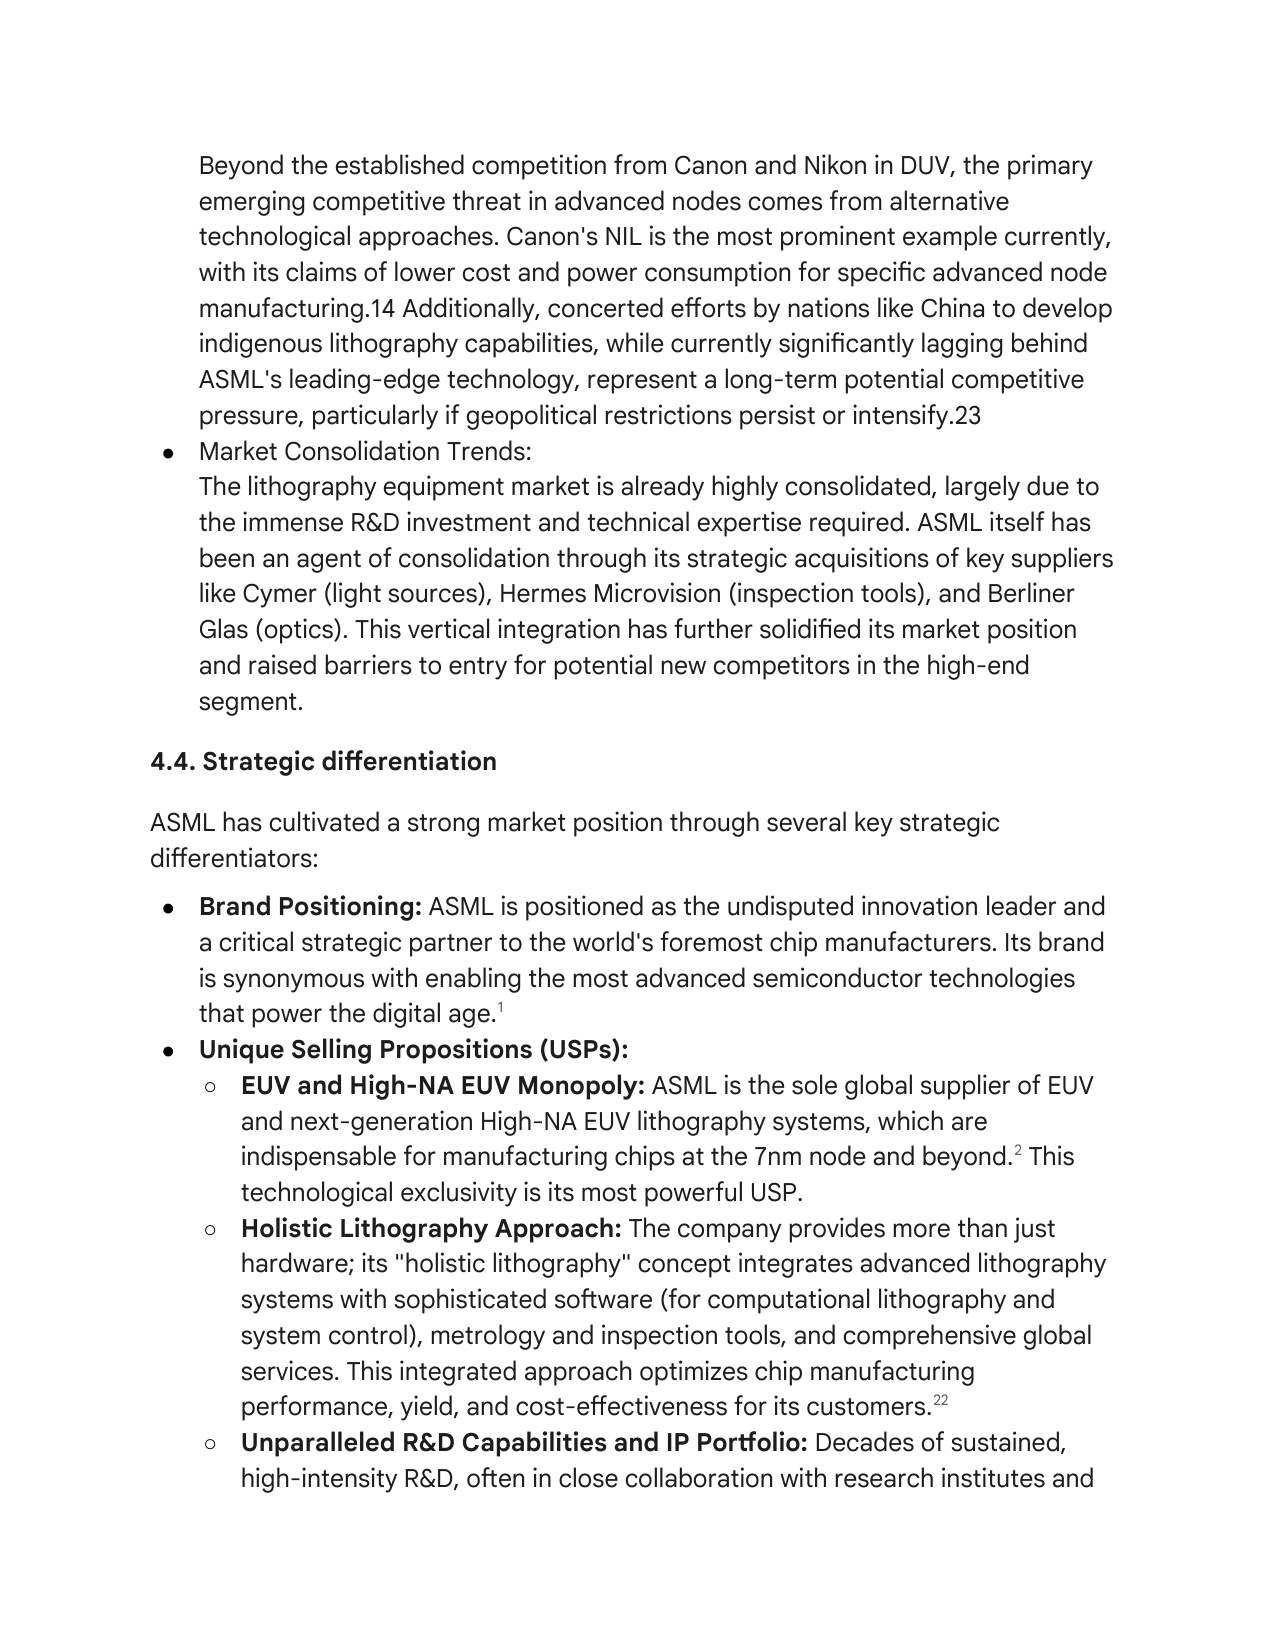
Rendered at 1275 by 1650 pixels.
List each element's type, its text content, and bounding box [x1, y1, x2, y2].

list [203, 1427, 1125, 1494]
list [161, 150, 1125, 431]
list Holistic Lithography Approach: The company provides more than just hardware; its "holistic lithography" concept integrates advanced lithography systems with sophisticated software (for computational lithography and system control), metrology and inspection tools, and comprehensive global services. This integrated approach optimizes chip manufacturing performance, yield, and cost-effectiveness for its customers.22 [203, 1213, 1125, 1423]
list EUV and High-NA EUV Monopoly: ASML is the sole global supplier of EUV and next-generation High-NA EUV lithography systems, which are indispensable for manufacturing chips at the 7nm node and beyond.2 This technological exclusivity is its most powerful USP. [203, 1070, 1125, 1208]
text 4.4. Strategic differentiation [150, 747, 1125, 778]
list Brand Positioning: ASML is positioned as the undisputed innovation leader and a critical strategic partner to the world's foremost chip manufacturers. Its brand is synonymous with enabling the most advanced semiconductor technologies that power the digital age.1 [161, 891, 1125, 1030]
text ASML has cultivated a strong market position through several key strategic differentiators: [150, 807, 1125, 874]
list Unique Selling Propositions (USPs): [161, 1034, 1125, 1066]
list Market Consolidation Trends: The lithography equipment market is already highly consolidated, largely due to the immense R&D investment and technical expertise required. ASML itself has been an agent of consolidation through its strategic acquisitions of key suppliers like Cymer (light sources), Hermes Microvision (inspection tools), and Berliner Glas (optics). This vertical integration has further solidified its market position and raised barriers to entry for potential new competitors in the high-end segment. [161, 436, 1125, 717]
